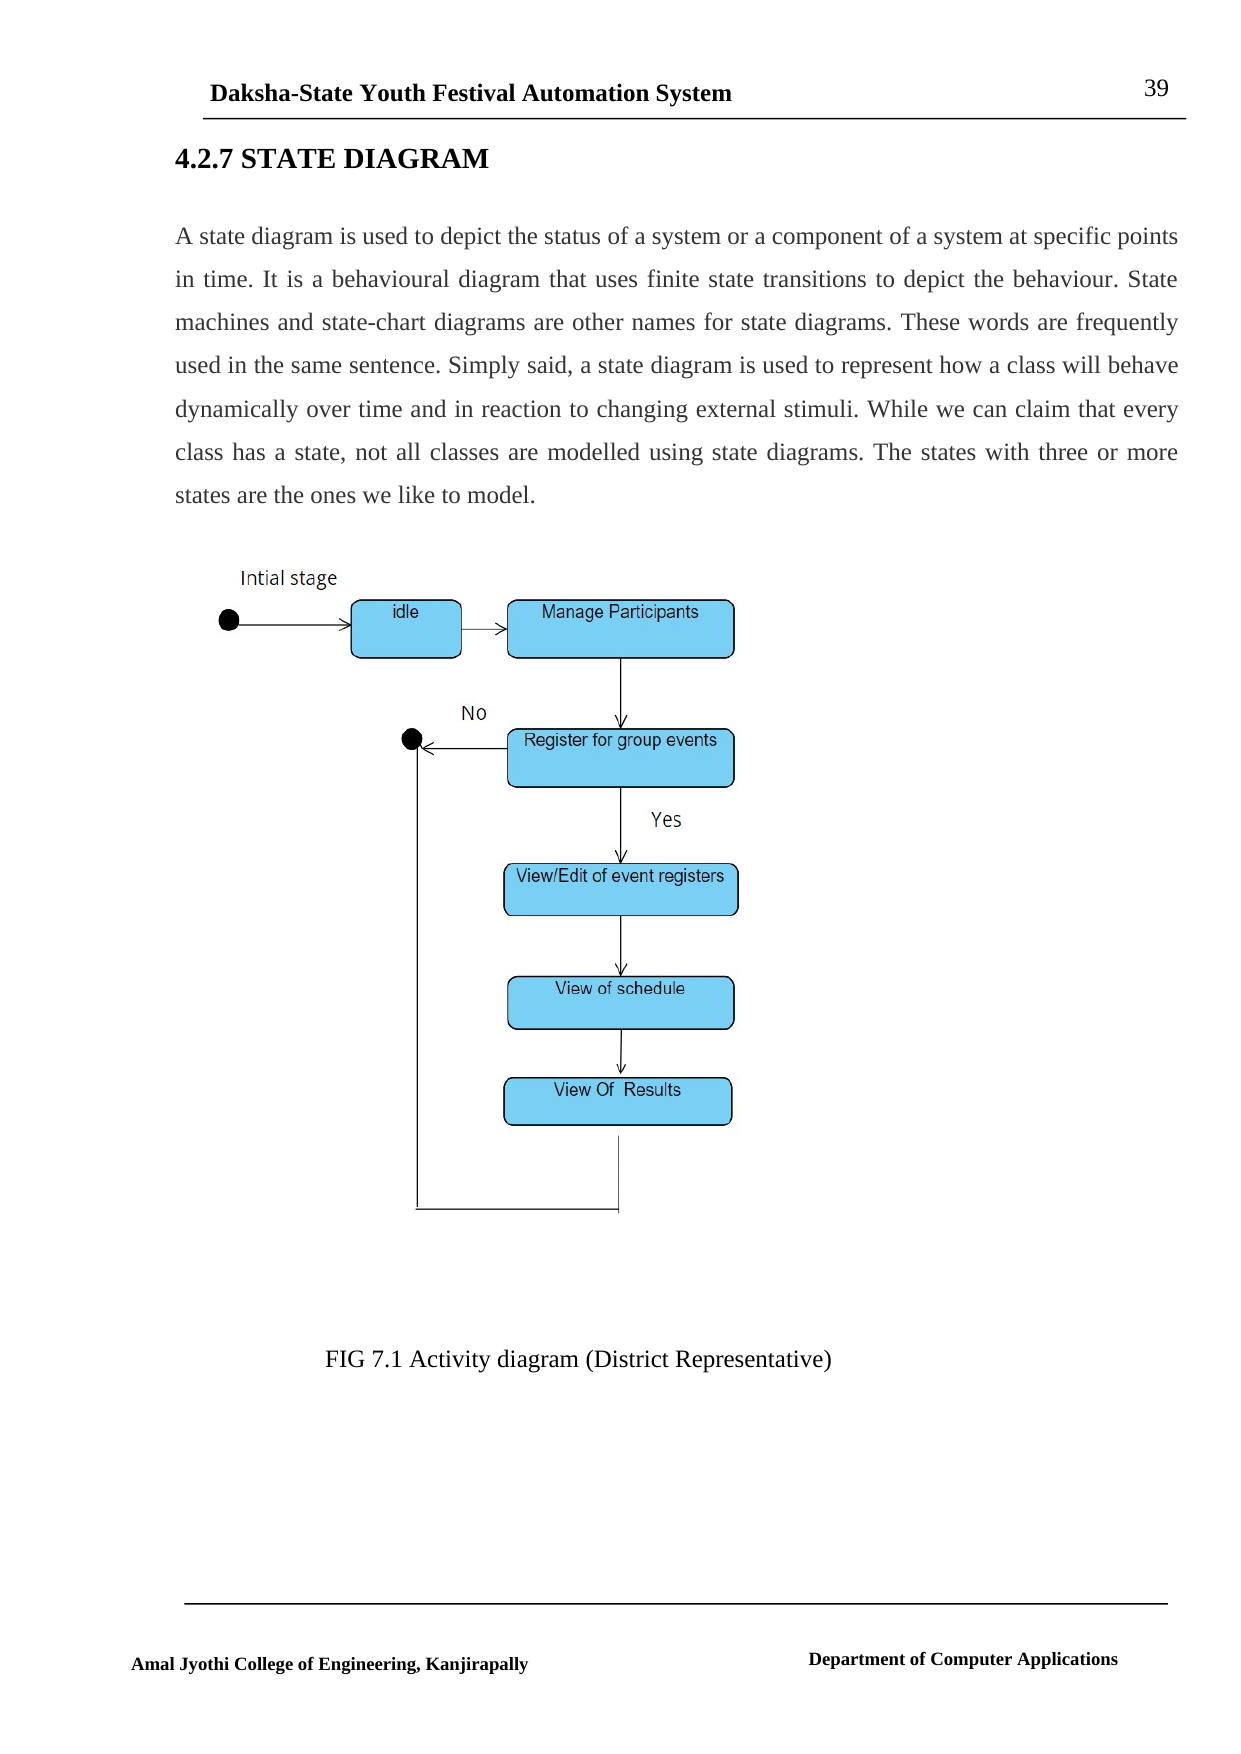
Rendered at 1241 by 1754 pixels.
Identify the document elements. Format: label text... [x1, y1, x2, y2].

picture [175, 552, 849, 1228]
text A state diagram is used to depict the status of a system or a component of a system at specific points in time. It is a behavioural diagram that uses finite state transitions to depict the behaviour. State machines and state-chart diagrams are other names for state diagrams. These words are frequently used in the same sentence. Simply said, a state diagram is used to represent how a class will behave dynamically over time and in reaction to changing external stimuli. While we can claim that every class has a state, not all classes are modelled using state diagrams. The states with three or more states are the ones we like to model. [175, 221, 1180, 509]
text FIG 7.1 Activity diagram (District Representative) [250, 1344, 1180, 1372]
text 4.2.7 STATE DIAGRAM [175, 142, 1180, 175]
